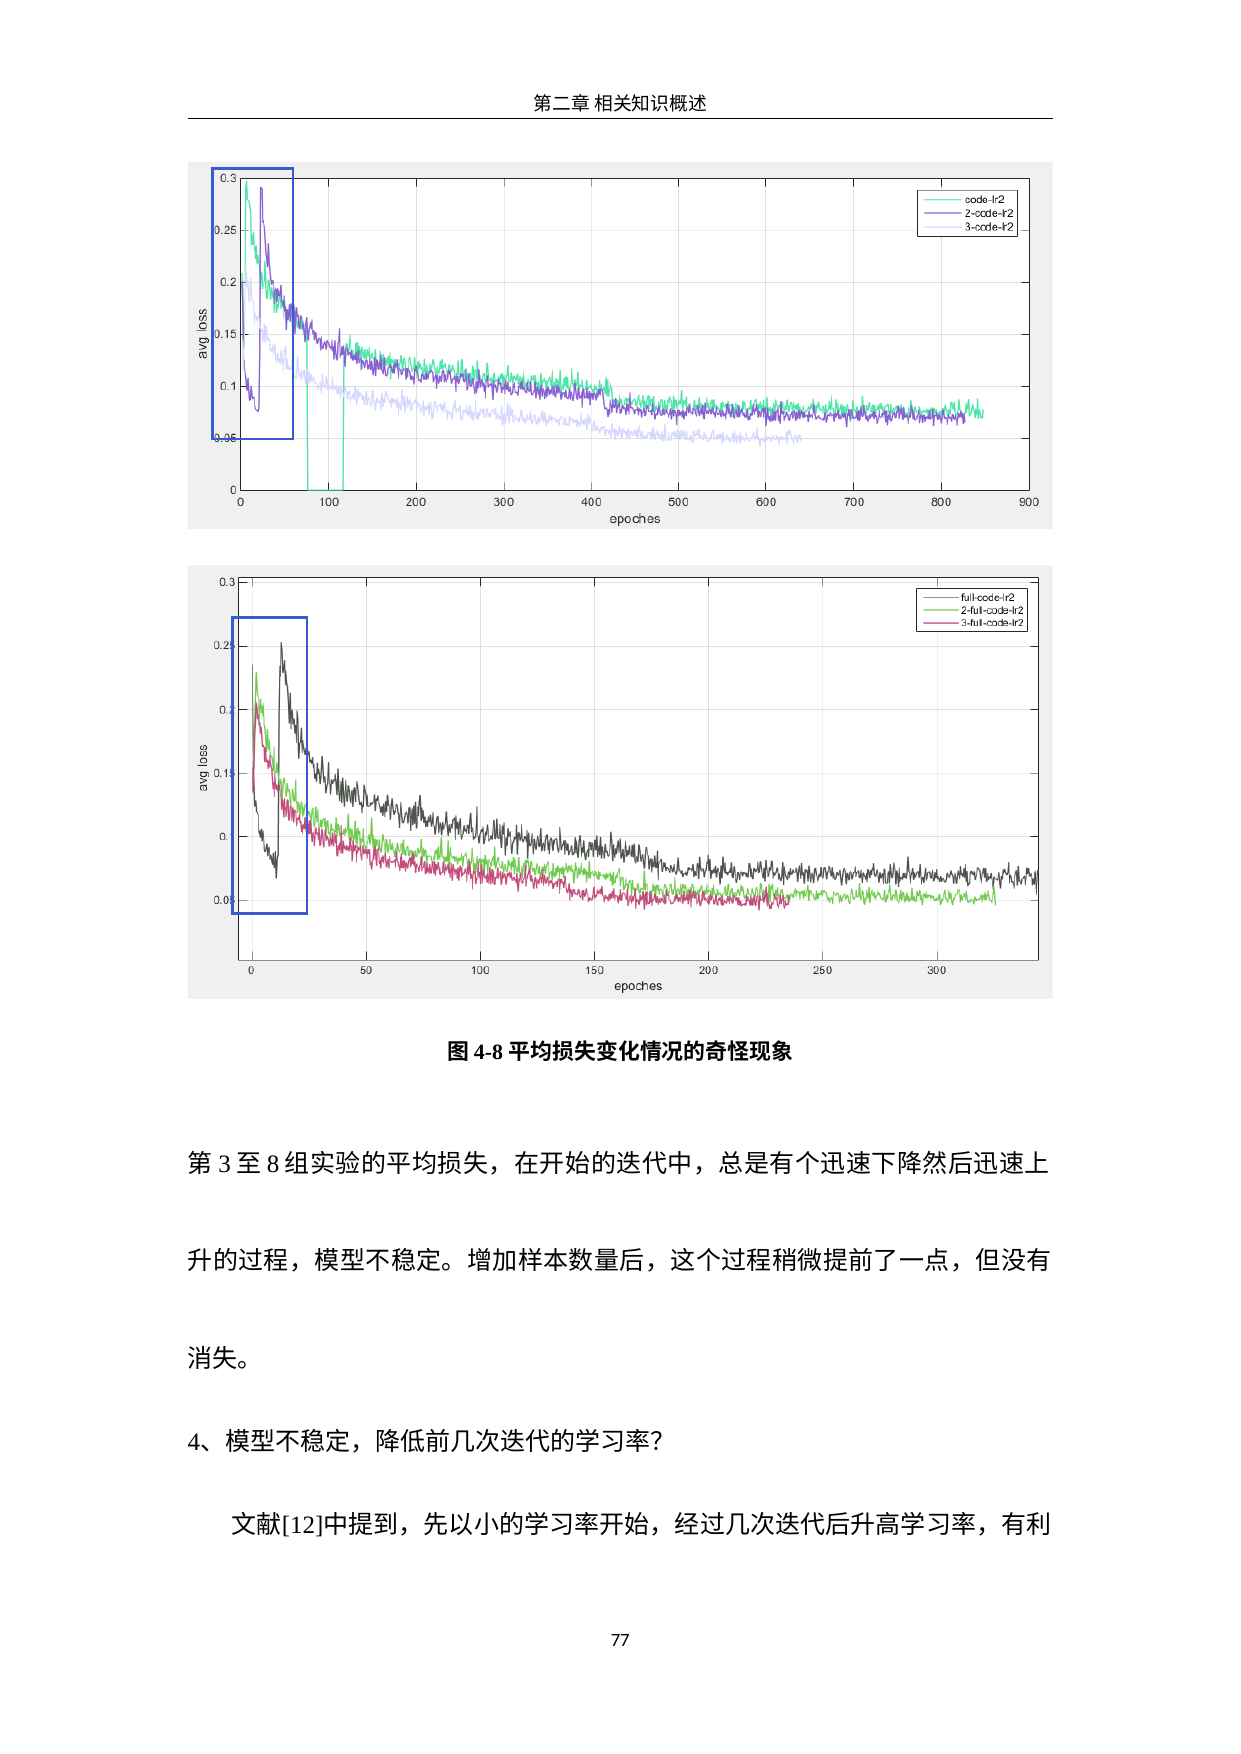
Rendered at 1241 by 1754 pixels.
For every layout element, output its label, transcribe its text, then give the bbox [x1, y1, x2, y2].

picture [187, 565, 1053, 999]
text 第3至8组实验的平均损失，在开始的迭代中，总是有个迅速下降然后迅速上升的过程，模型不稳定。增加样本数量后，这个过程稍微提前了一点，但没有消失。 [187, 1129, 1053, 1389]
picture [187, 162, 1053, 529]
text 图4-8 平均损失变化情况的奇怪现象 [187, 1034, 1053, 1066]
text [187, 1490, 1053, 1555]
text 4、模型不稳定，降低前几次迭代的学习率？ [187, 1407, 1053, 1472]
